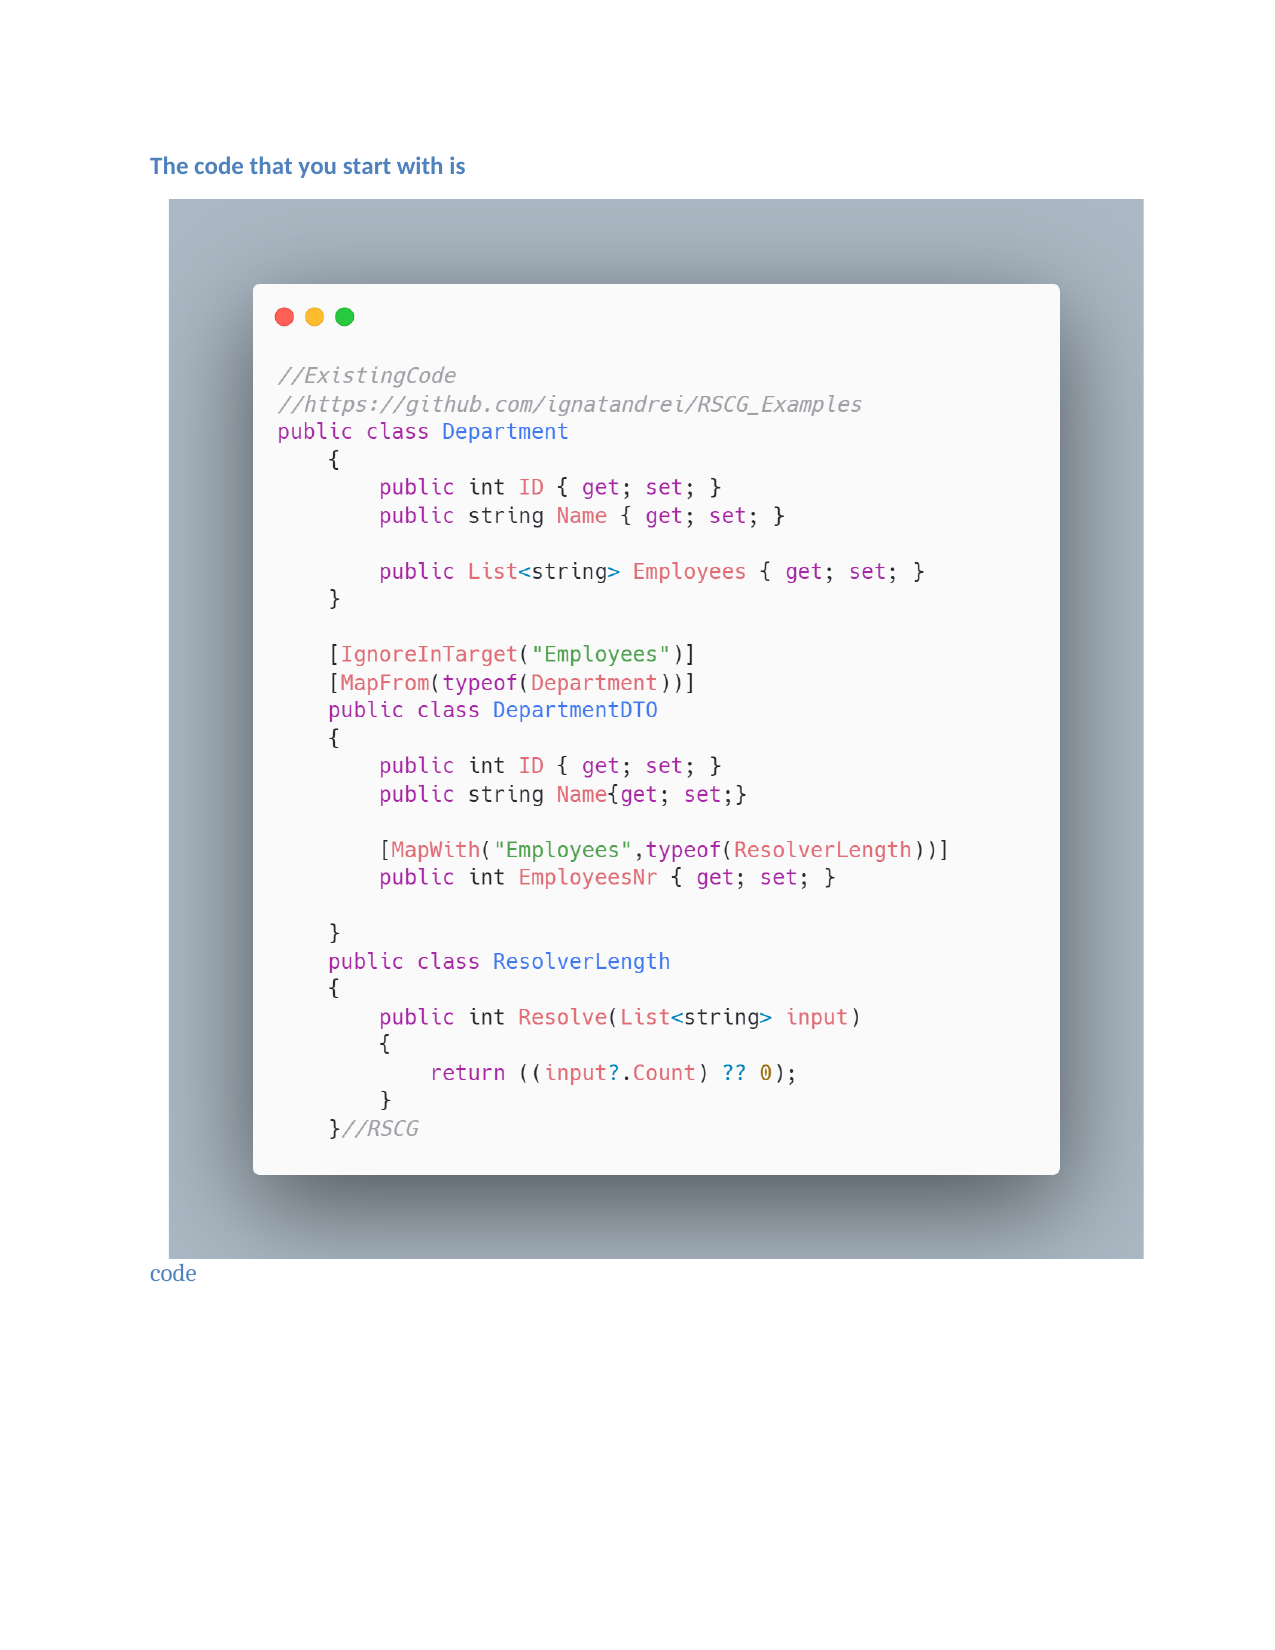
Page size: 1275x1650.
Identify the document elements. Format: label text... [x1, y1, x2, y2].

picture [168, 199, 1144, 1259]
subtitle The code that you start with is [150, 150, 1125, 181]
